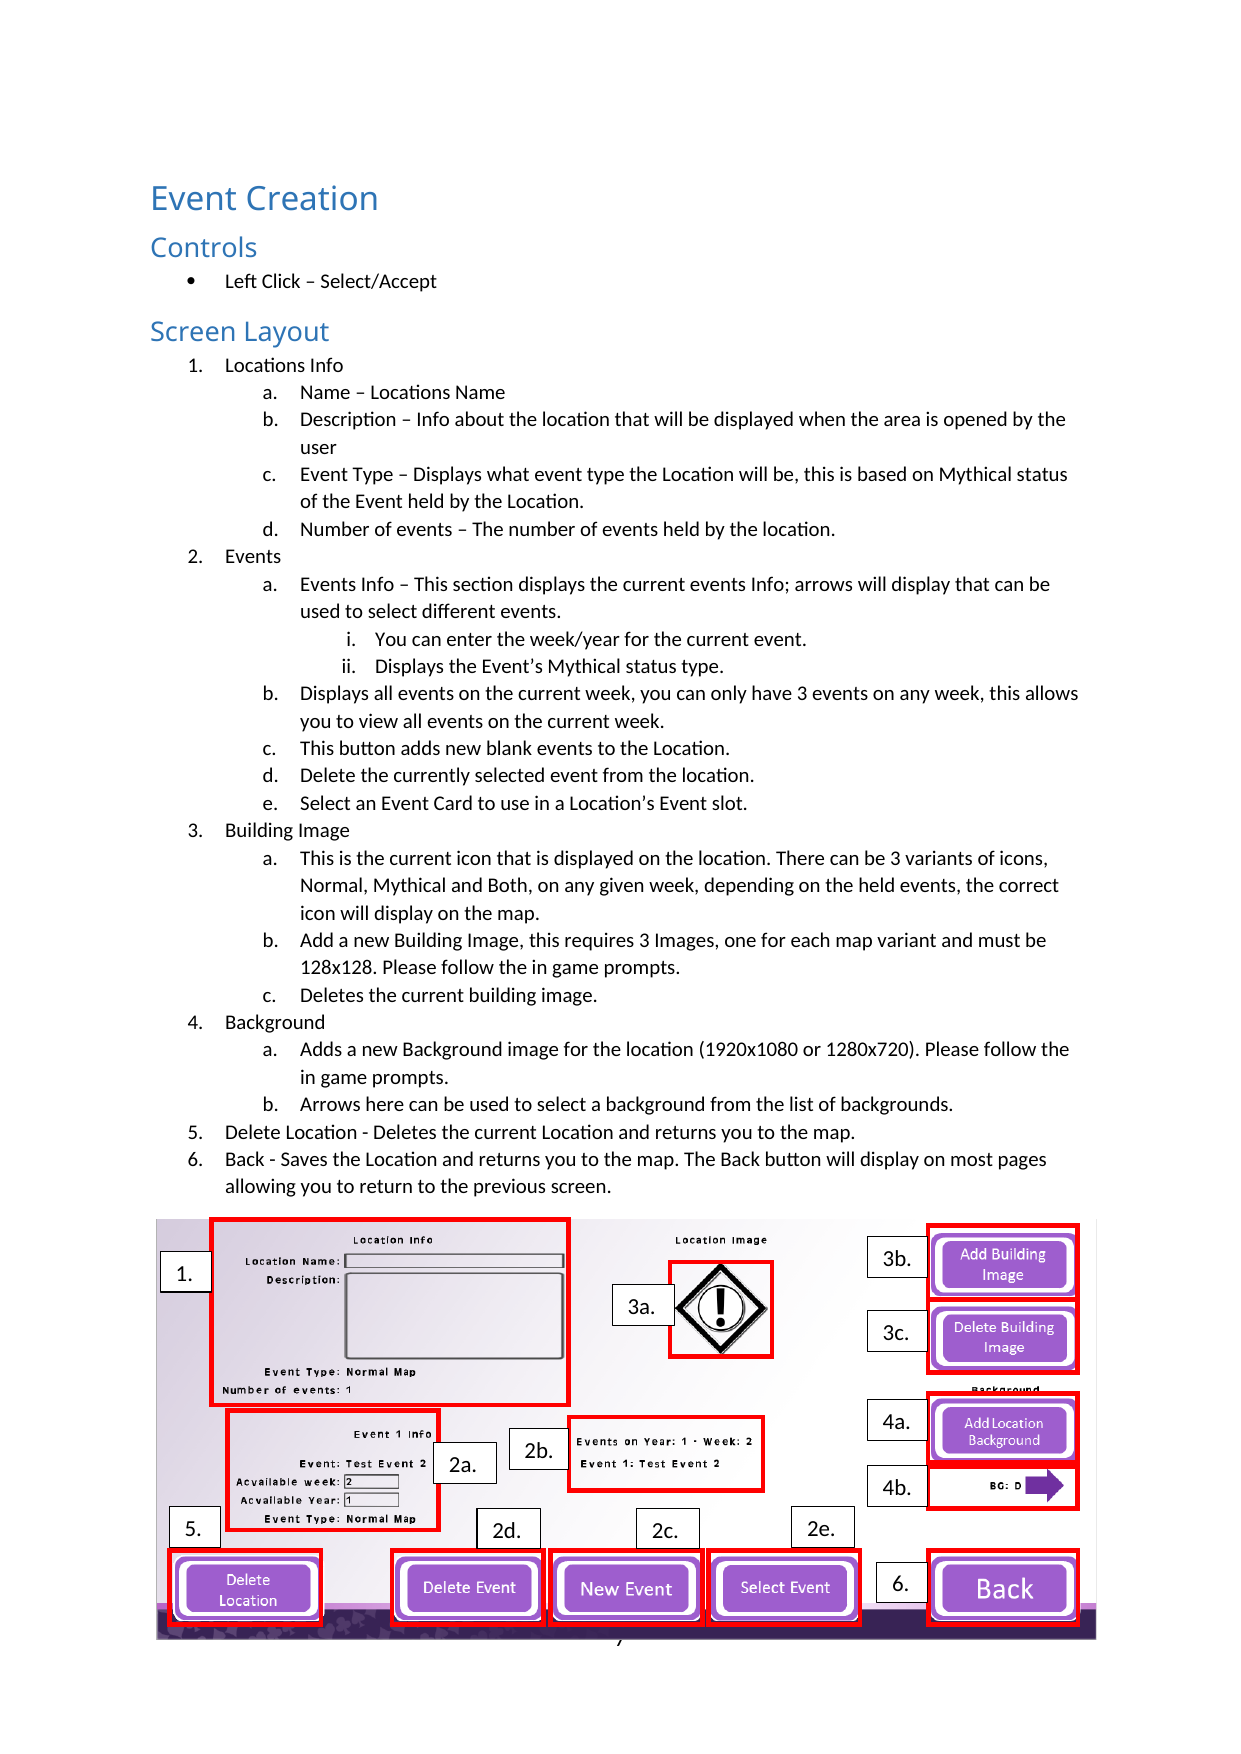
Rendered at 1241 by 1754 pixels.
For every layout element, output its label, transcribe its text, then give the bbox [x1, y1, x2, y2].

list Adds a new Background image for the location (1920x1080 or 1280x720). Please follow the in game prompts. [262, 1037, 1090, 1089]
subtitle Event Creation [150, 175, 1090, 220]
list Name – Locations Name [262, 379, 1090, 404]
list Event Type – Displays what event type the Location will be, this is based on Mythical status of the Event held by the Location. [262, 461, 1090, 514]
subtitle Screen Layout [150, 312, 1090, 349]
list Number of events – The number of events held by the location. [262, 516, 1090, 542]
list Events [187, 543, 1090, 569]
list Arrows here can be used to select a background from the list of backgrounds. [262, 1091, 1090, 1117]
list Left Click – Select/Accept [187, 268, 1090, 293]
list Delete the currently selected event from the location. [262, 763, 1090, 788]
list Locations Info [187, 352, 1090, 377]
list Back - Saves the Location and returns you to the map. The Back button will display on most pages allowing you to return to the previous screen. [187, 1146, 1090, 1199]
list This is the current icon that is displayed on the location. There can be 3 variants of icons, Normal, Mythical and Both, on any given week, depending on the held events, the correct icon will display on the map. [262, 845, 1090, 925]
list Displays all events on the current week, you can only have 3 events on any week, this allows you to view all events on the current week. [262, 681, 1090, 733]
list Deletes the current building image. [262, 982, 1090, 1007]
picture [156, 1219, 1097, 1640]
list Add a new Building Image, this requires 3 Images, one for each map variant and must be 128x128. Please follow the in game prompts. [262, 927, 1090, 980]
list Events Info – This section displays the current events Info; arrows will display that can be used to select different events. [262, 571, 1090, 624]
list Delete Location - Deletes the current Location and returns you to the map. [187, 1119, 1090, 1144]
subtitle Controls [150, 228, 1090, 265]
list Background [187, 1009, 1090, 1035]
list Building Image [187, 817, 1090, 843]
list Displays the Event’s Mythical status type. [356, 653, 1090, 678]
list This button adds new blank events to the Location. [262, 735, 1090, 761]
picture [214, 1222, 566, 1403]
list You can enter the week/year for the current event. [356, 626, 1090, 651]
list Select an Event Card to use in a Location’s Event slot. [262, 790, 1090, 816]
list Description – Info about the location that will be displayed when the area is opened by the user [262, 407, 1090, 459]
